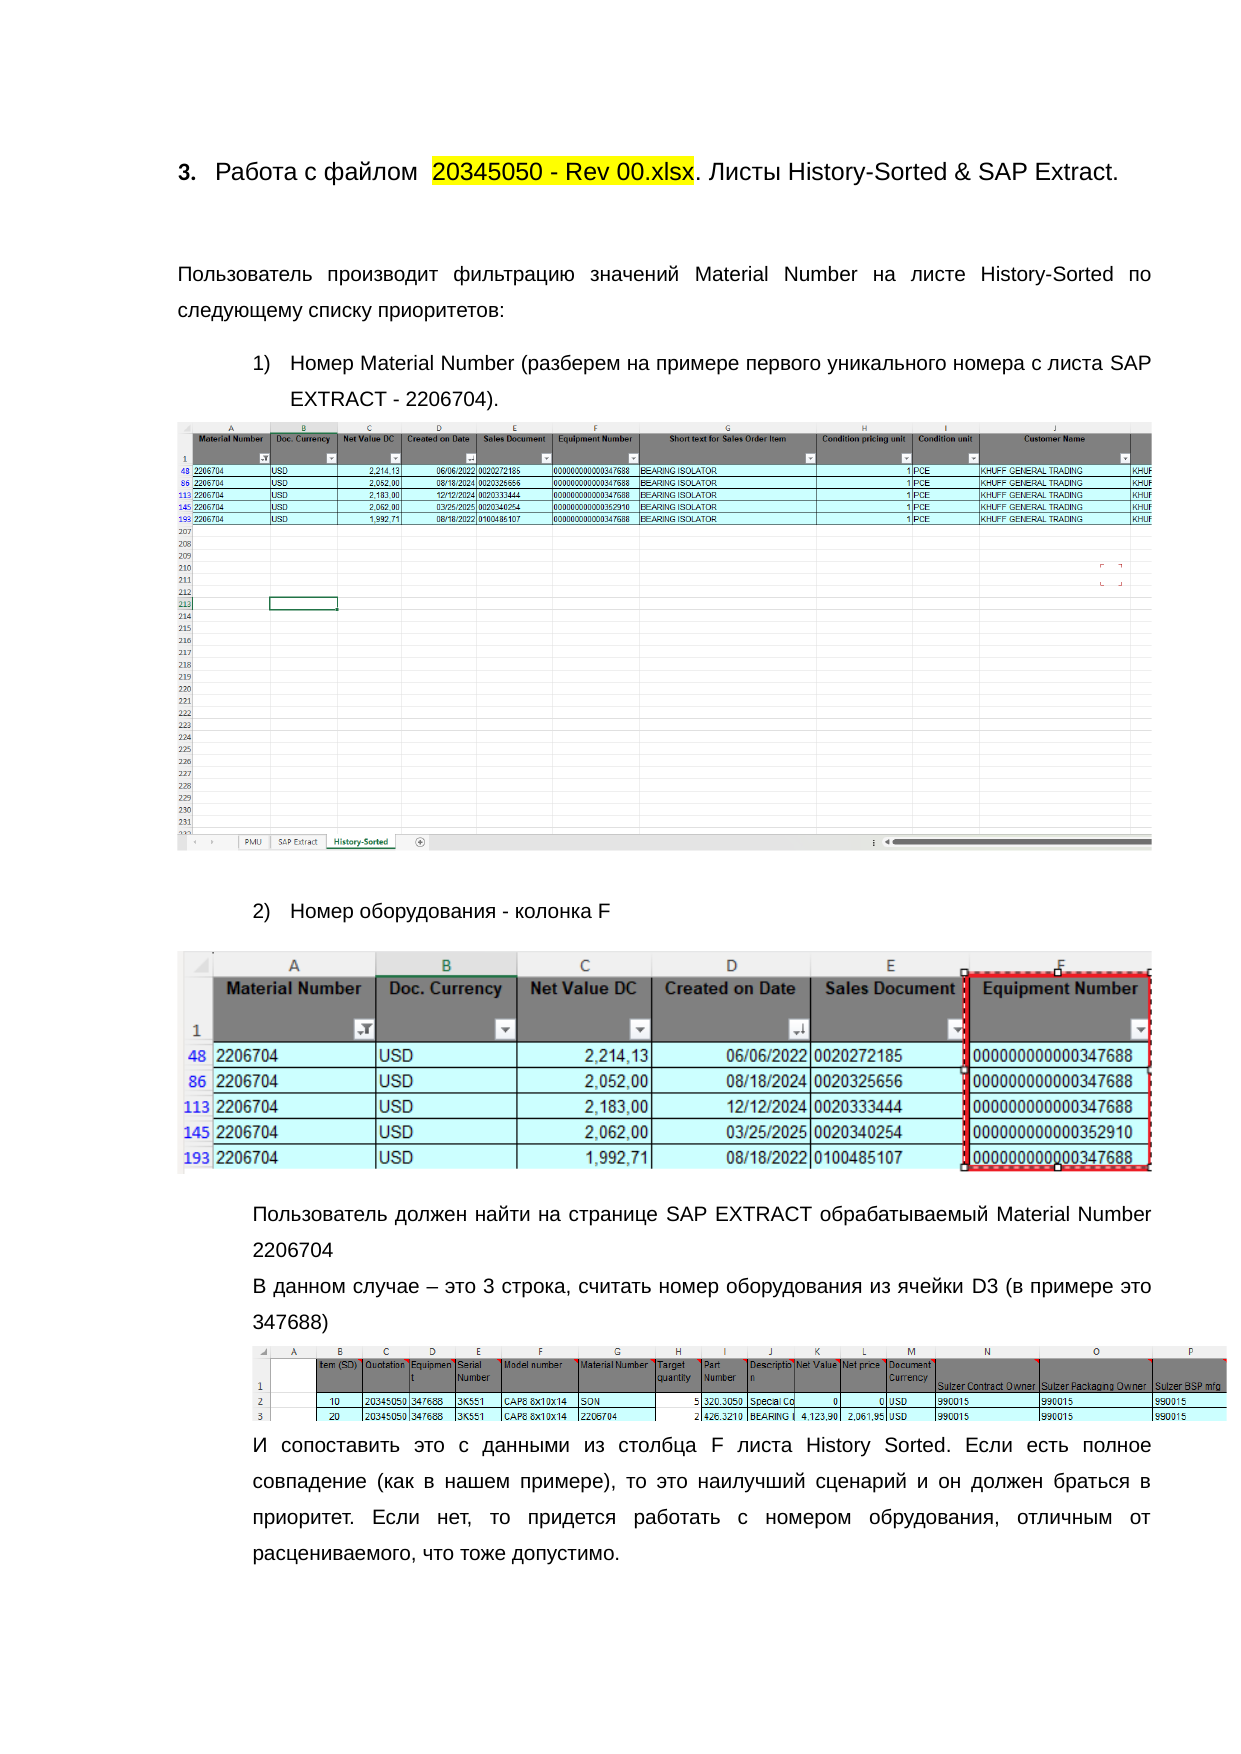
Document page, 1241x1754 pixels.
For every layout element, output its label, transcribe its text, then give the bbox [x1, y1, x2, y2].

text Пользователь производит фильтрацию значений Material Number на листе History-Sorted по следующему списку приоритетов: [177, 262, 1152, 322]
list Номер оборудования - колонка F [252, 899, 1152, 923]
list И сопоставить это с данными из столбца F листа History Sorted. Если есть полное совпадение (как в нашем примере), то это наилучший сценарий и он должен браться в приоритет. Если нет, то придется работать с номером обрудования, отличным от расцениваемого, что тоже допустимо. [252, 1433, 1152, 1565]
picture [177, 422, 1152, 851]
picture [252, 1346, 1227, 1421]
list Пользователь должен найти на странице SAP EXTRACT обрабатываемый Material Number 2206704 [252, 1202, 1152, 1262]
list В данном случае – это 3 строка, считать номер оборудования из ячейки D3 (в примере это 347688) [252, 1274, 1152, 1334]
picture [177, 951, 1152, 1174]
list Номер Material Number (разберем на примере первого уникального номера с листа SAP EXTRACT - 2206704). [252, 351, 1152, 411]
subtitle Работа с файлом 20345050 - Rev 00.xlsx. Листы History-Sorted & SAP Extract. [177, 156, 1152, 186]
